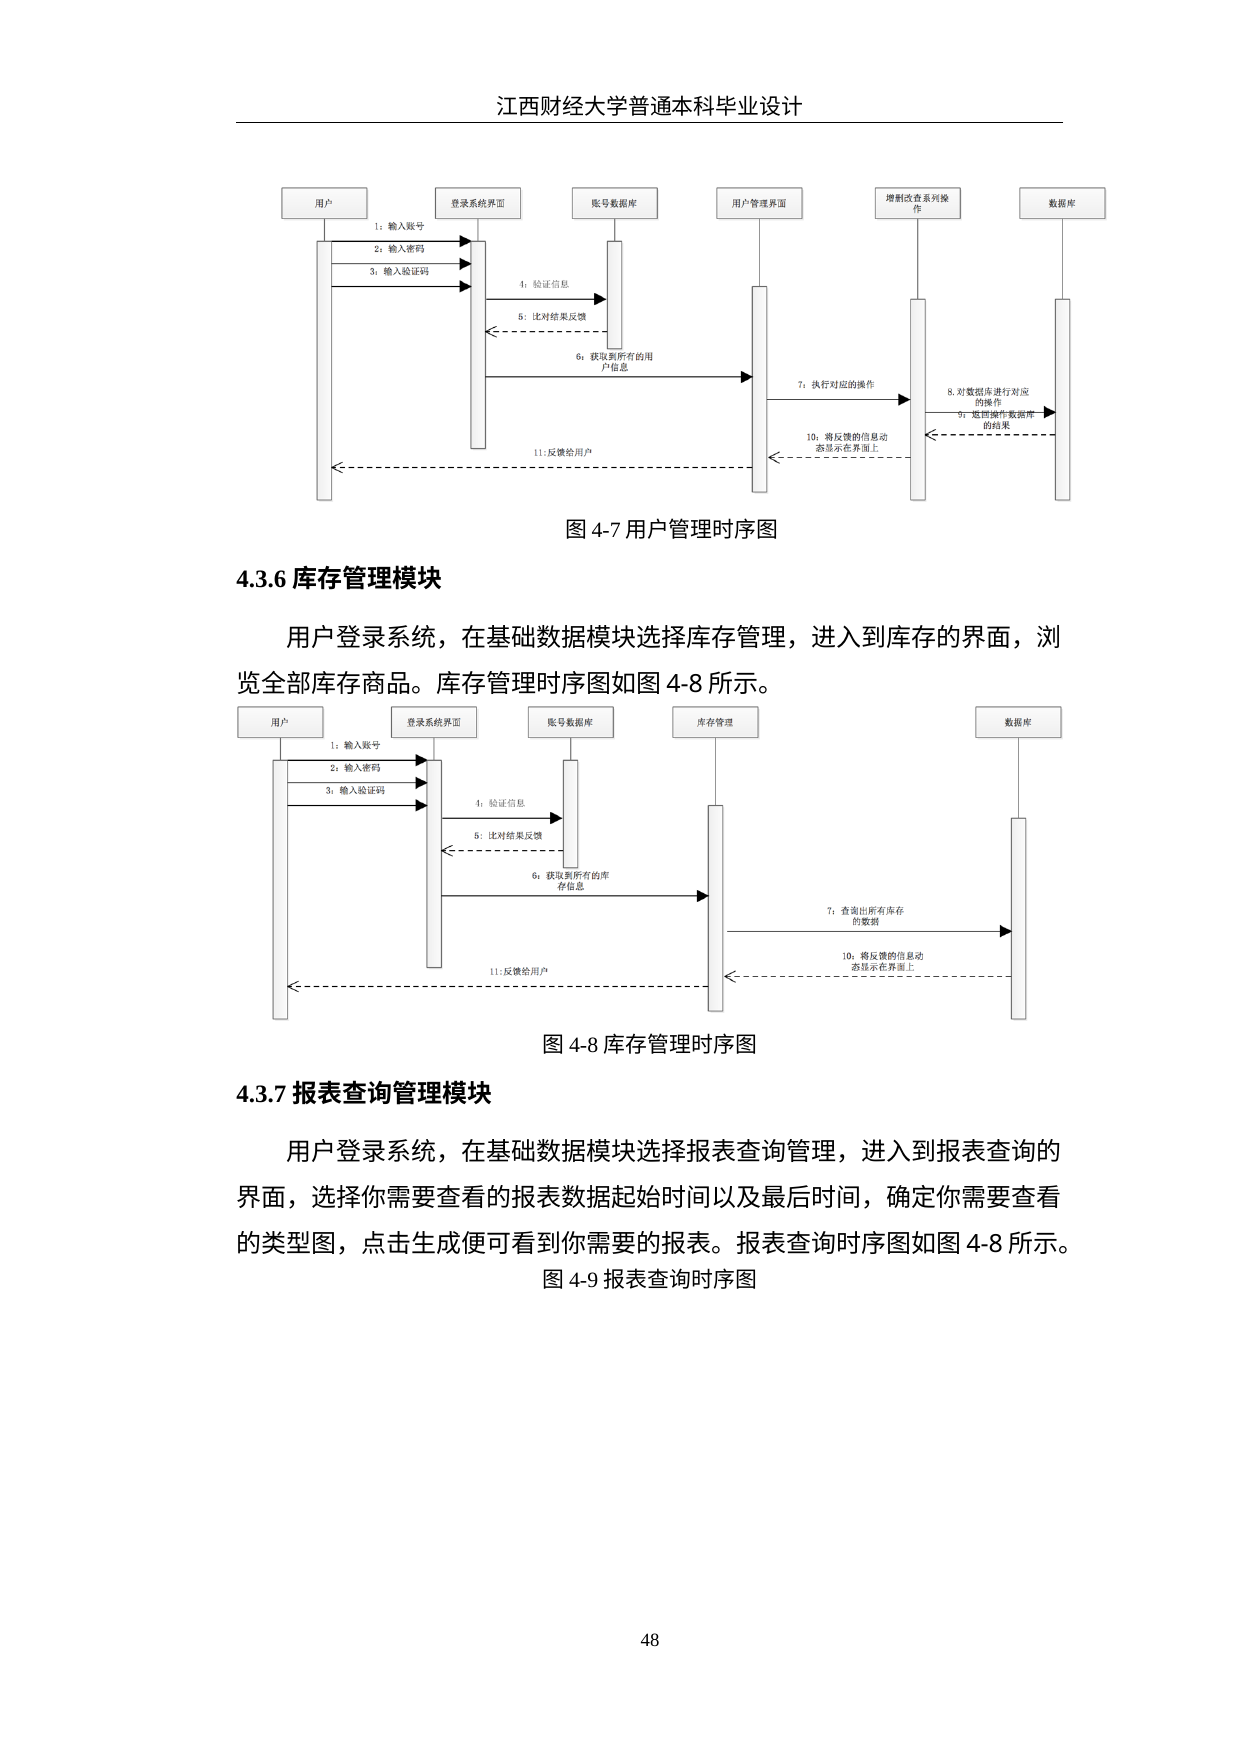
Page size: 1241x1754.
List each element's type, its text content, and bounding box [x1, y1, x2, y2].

subtitle 4.3.6 库存管理模块 [236, 544, 1063, 609]
subtitle 4.3.7 报表查询管理模块 [236, 1059, 1063, 1124]
text 用户登录系统，在基础数据模块选择报表查询管理，进入到报表查询的界面，选择你需要查看的报表数据起始时间以及最后时间，确定你需要查看的类型图，点击生成便可看到你需要的报表。报表查询时序图如图4-8所示。 [236, 1124, 1063, 1261]
text 图4-7用户管理时序图 [236, 512, 1063, 544]
picture [236, 705, 1064, 1022]
text 用户登录系统，在基础数据模块选择库存管理，进入到库存的界面，浏览全部库存商品。库存管理时序图如图4-8所示。 [236, 609, 1063, 701]
picture [280, 187, 1108, 503]
text 图4-9 报表查询时序图 [236, 1261, 1063, 1294]
text 图4-8 库存管理时序图 [236, 1026, 1063, 1059]
